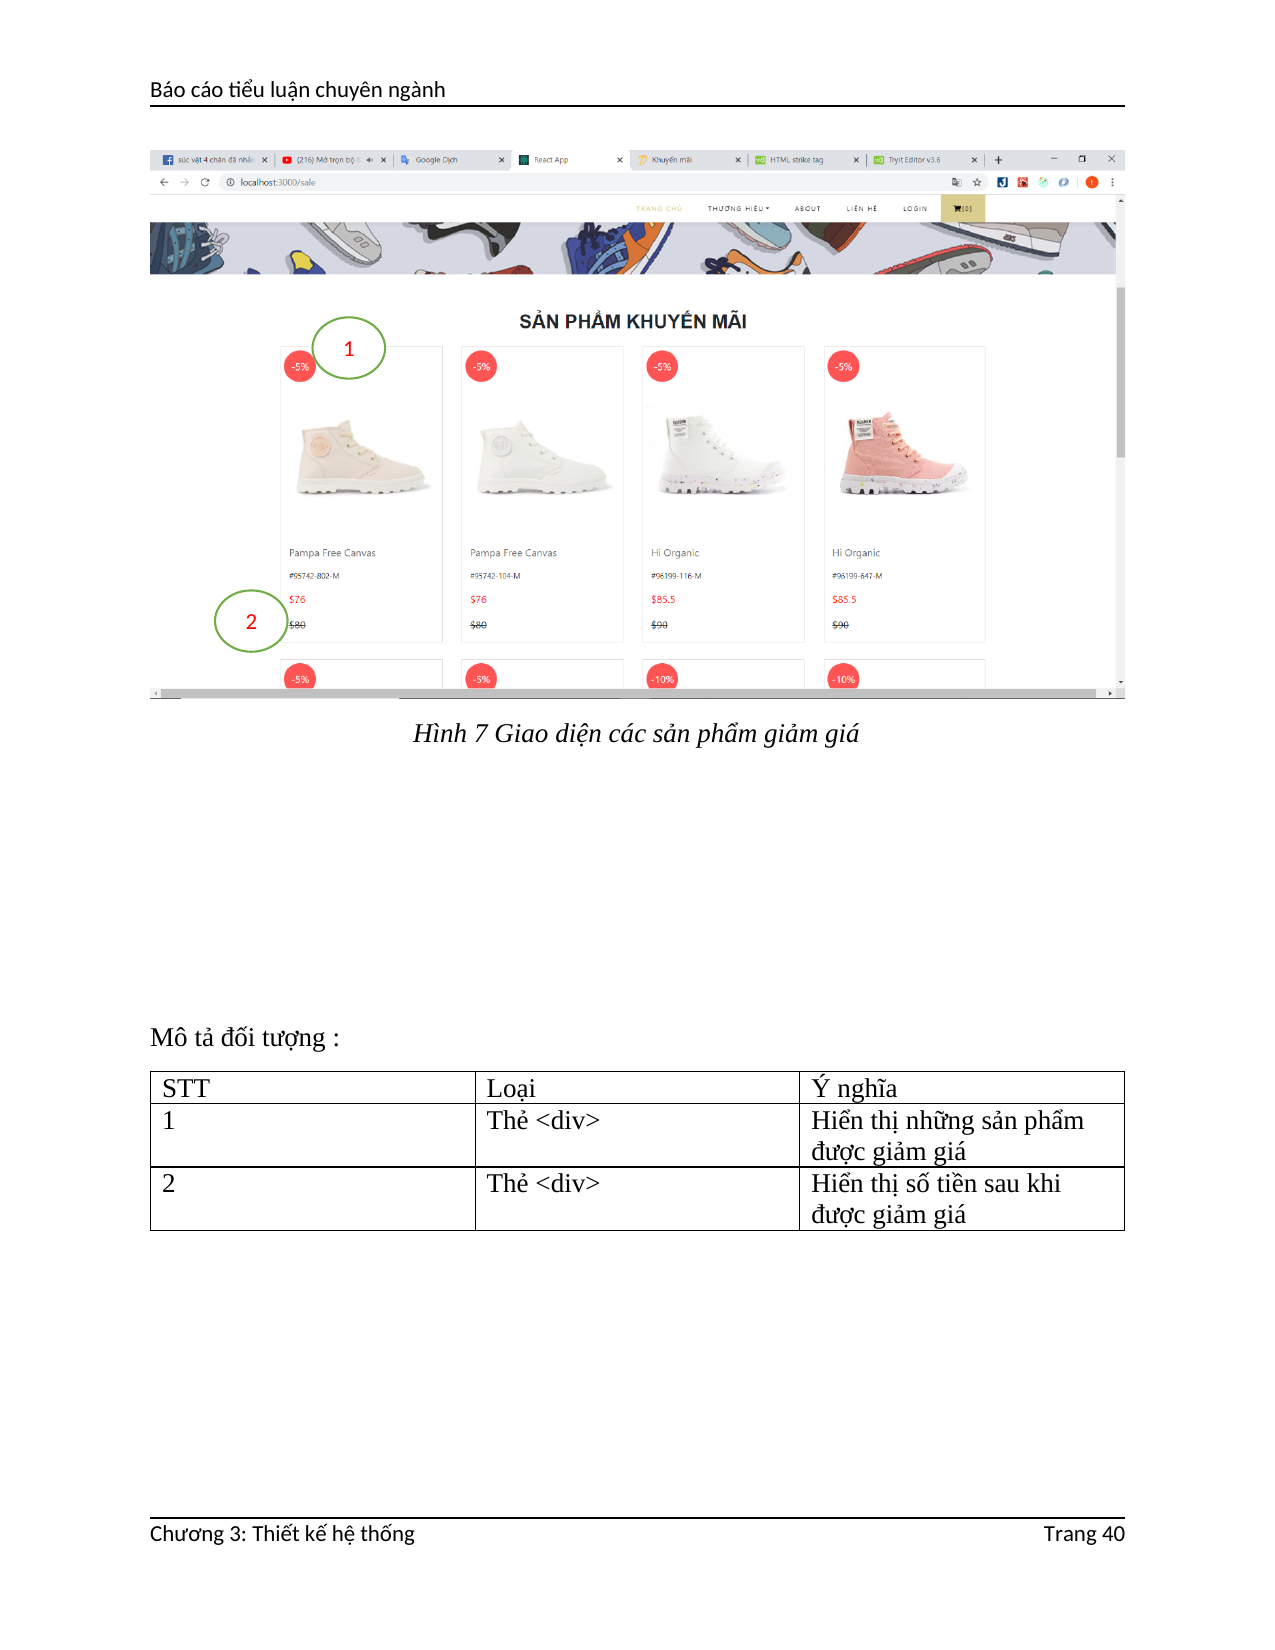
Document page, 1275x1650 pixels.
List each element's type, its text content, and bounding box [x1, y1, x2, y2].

table_header STT [151, 1072, 475, 1103]
picture [150, 150, 1125, 699]
table_header Loại [476, 1072, 799, 1103]
table_cell 2 [151, 1168, 475, 1230]
table_cell Thẻ <div> [476, 1104, 799, 1166]
table_cell Hiển thị số tiền sau khi được giảm giá [800, 1168, 1124, 1230]
text Hình 7 Giao diện các sản phẩm giảm giá [150, 718, 1125, 749]
table_cell Hiển thị những sản phẩm được giảm giá [800, 1104, 1124, 1166]
table_header Ý nghĩa [800, 1072, 1124, 1103]
table_cell 1 [151, 1104, 475, 1166]
text Mô tả đối tượng : [150, 1021, 1125, 1052]
table_cell Thẻ <div> [476, 1168, 799, 1230]
